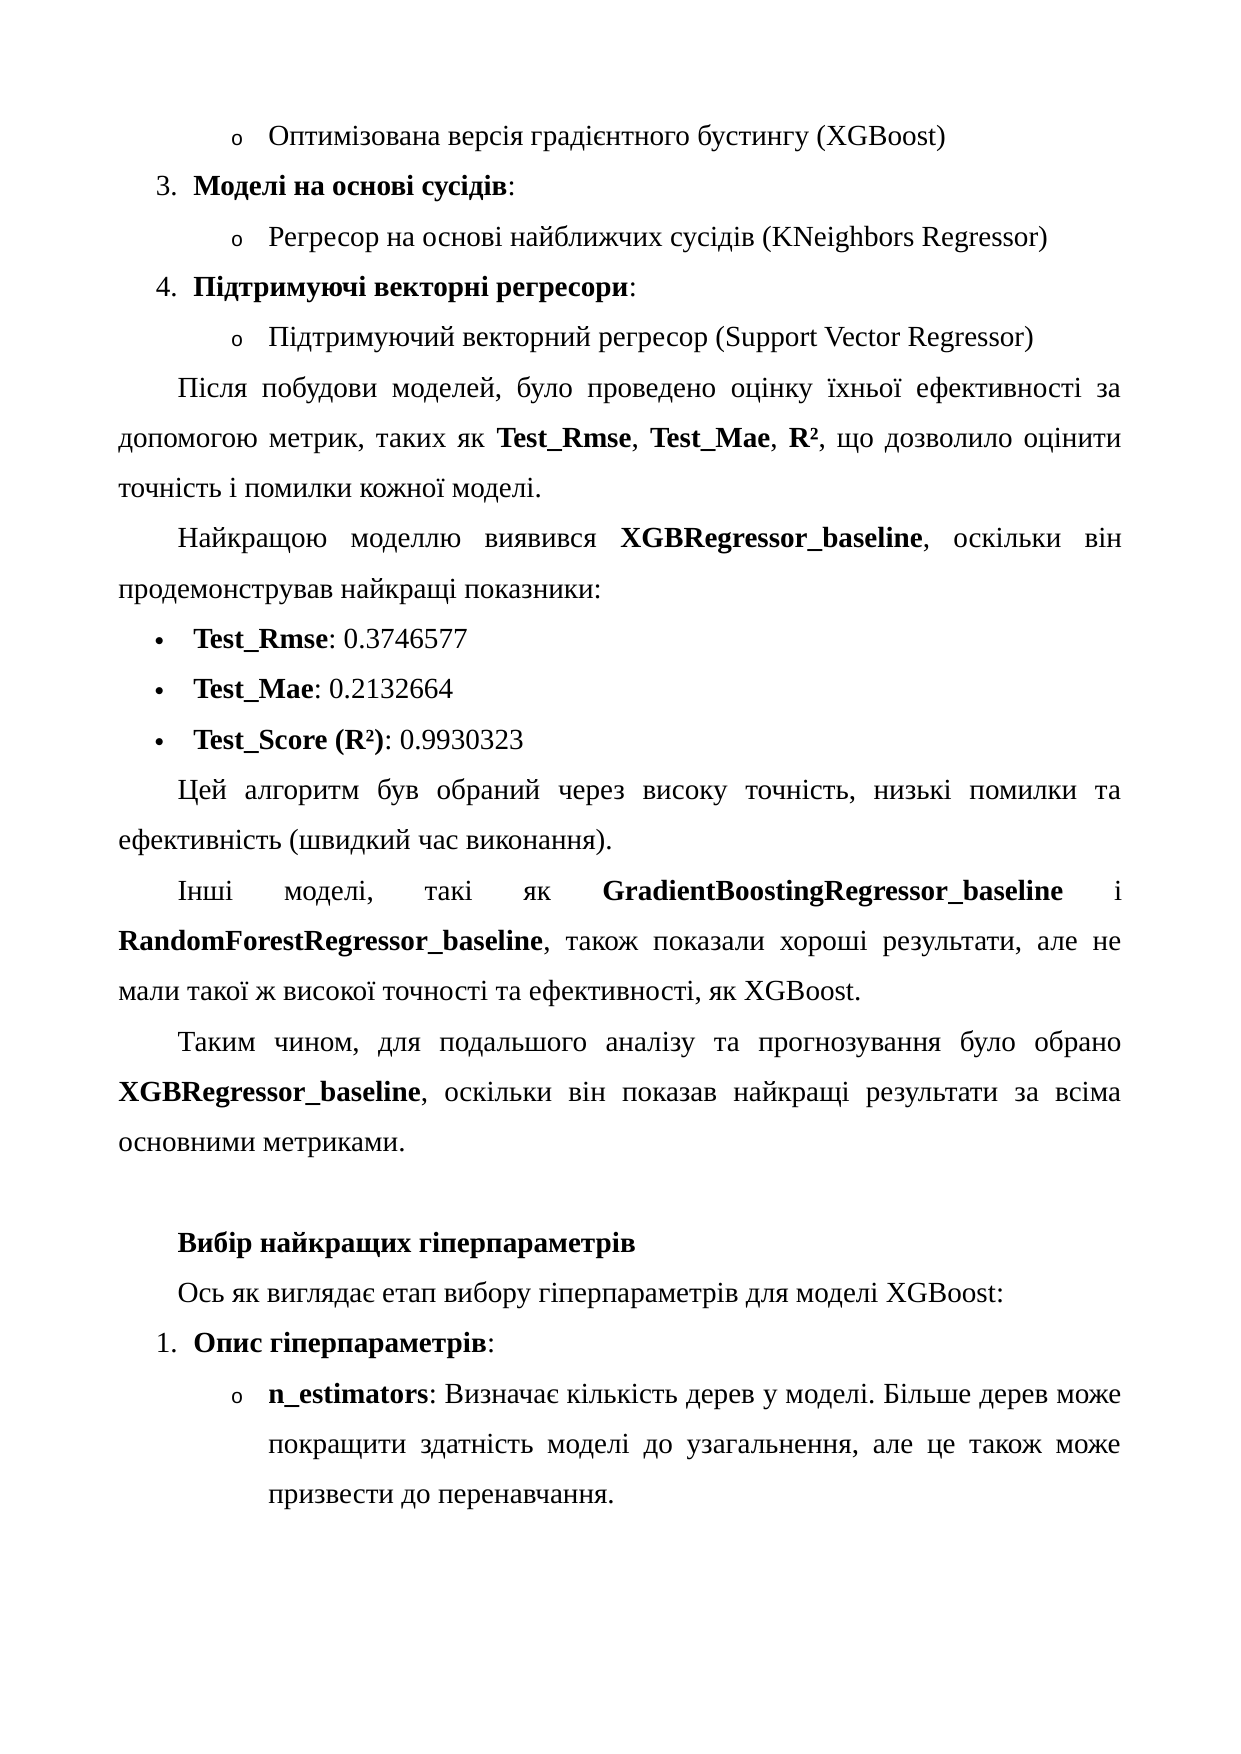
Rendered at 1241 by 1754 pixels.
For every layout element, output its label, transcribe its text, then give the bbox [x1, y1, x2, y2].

text Після побудови моделей, було проведено оцінку їхньої ефективності за допомогою метрик, таких як Test_Rmse, Test_Mae, R², що дозволило оцінити точність і помилки кожної моделі. [118, 370, 1122, 504]
text Інші моделі, такі як GradientBoostingRegressor_baseline і RandomForestRegressor_baseline, також показали хороші результати, але не мали такої ж високої точності та ефективності, як XGBoost. [118, 873, 1122, 1007]
list Підтримуючий векторний регресор (Support Vector Regressor) [231, 319, 1122, 353]
list Опис гіперпараметрів: [156, 1326, 1122, 1359]
list Оптимізована версія градієнтного бустингу (XGBoost) [231, 118, 1122, 152]
list n_estimators: Визначає кількість дерев у моделі. Більше дерев може покращити здатність моделі до узагальнення, але це також може призвести до перенавчання. [231, 1376, 1122, 1510]
text Цей алгоритм був обраний через високу точність, низькі помилки та ефективність (швидкий час виконання). [118, 772, 1122, 856]
list Test_Rmse: 0.3746577 [156, 621, 1122, 655]
text Ось як виглядає етап вибору гіперпараметрів для моделі XGBoost: [118, 1275, 1122, 1309]
list Test_Score (R²): 0.9930323 [156, 722, 1122, 755]
list Підтримуючі векторні регресори: [156, 269, 1122, 303]
list Моделі на основі сусідів: [156, 168, 1122, 202]
text Найкращою моделлю виявився XGBRegressor_baseline, оскільки він продемонстрував найкращі показники: [118, 521, 1122, 604]
text Вибір найкращих гіперпараметрів [118, 1225, 1122, 1258]
list Регресор на основі найближчих сусідів (KNeighbors Regressor) [231, 219, 1122, 252]
list Test_Mae: 0.2132664 [156, 672, 1122, 705]
text Таким чином, для подальшого аналізу та прогнозування було обрано XGBRegressor_baseline, оскільки він показав найкращі результати за всіма основними метриками. [118, 1024, 1122, 1158]
